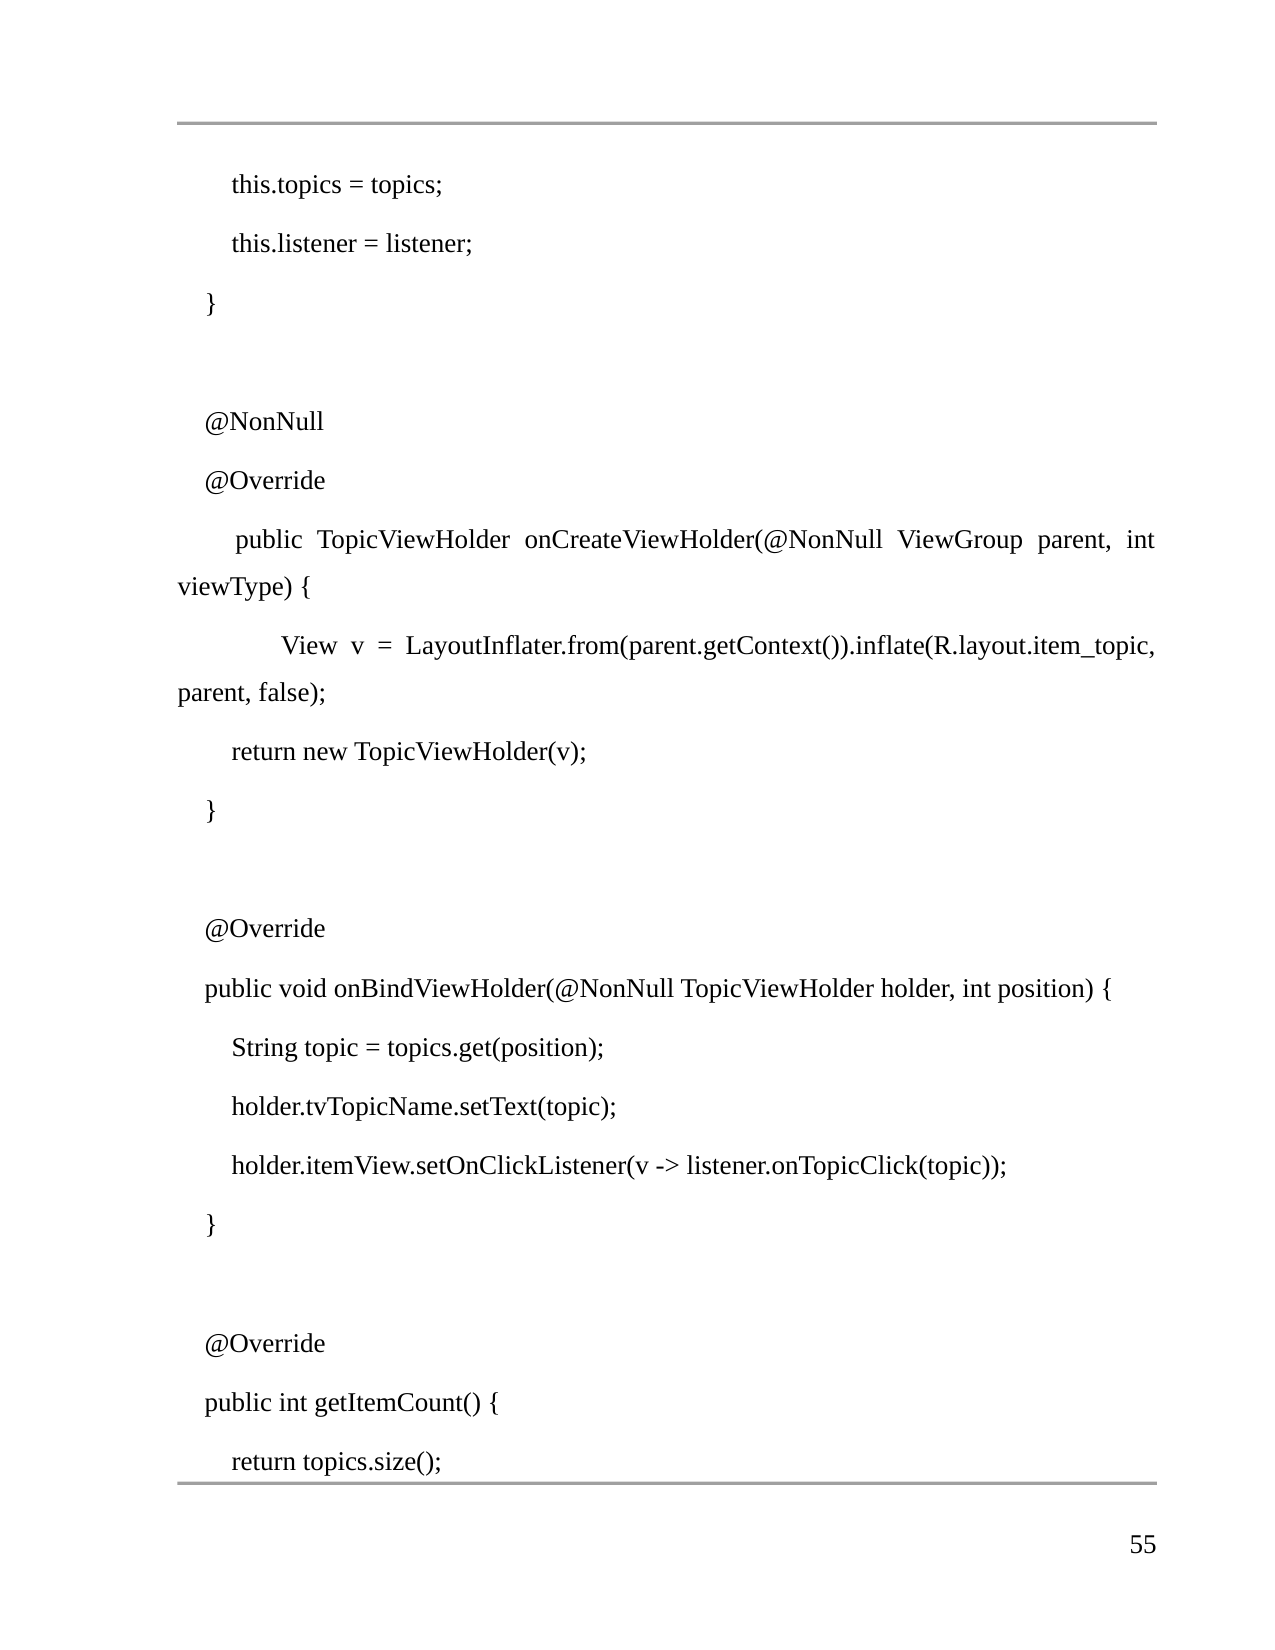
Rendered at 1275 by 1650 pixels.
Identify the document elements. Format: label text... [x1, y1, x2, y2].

text holder.itemView.setOnClickListener(v -> listener.onTopicClick(topic)); [177, 1149, 1156, 1180]
text } [177, 287, 1156, 318]
text public int getItemCount() { [177, 1386, 1156, 1417]
text public void onBindViewHolder(@NonNull TopicViewHolder holder, int position) { [177, 972, 1156, 1003]
text @Override [177, 1327, 1156, 1358]
text return new TopicViewHolder(v); [177, 735, 1156, 766]
text @NonNull [177, 405, 1156, 436]
text @Override [177, 464, 1156, 495]
text public TopicViewHolder onCreateViewHolder(@NonNull ViewGroup parent, int viewType) { [177, 523, 1156, 601]
text return topics.size(); [177, 1445, 1156, 1476]
text @Override [177, 912, 1156, 944]
text } [177, 794, 1156, 825]
text this.listener = listener; [177, 227, 1156, 259]
text } [177, 1208, 1156, 1239]
text this.topics = topics; [177, 168, 1156, 199]
text View v = LayoutInflater.from(parent.getContext()).inflate(R.layout.item_topic, parent, false); [177, 629, 1156, 707]
text holder.tvTopicName.setText(topic); [177, 1090, 1156, 1121]
text String topic = topics.get(position); [177, 1031, 1156, 1062]
